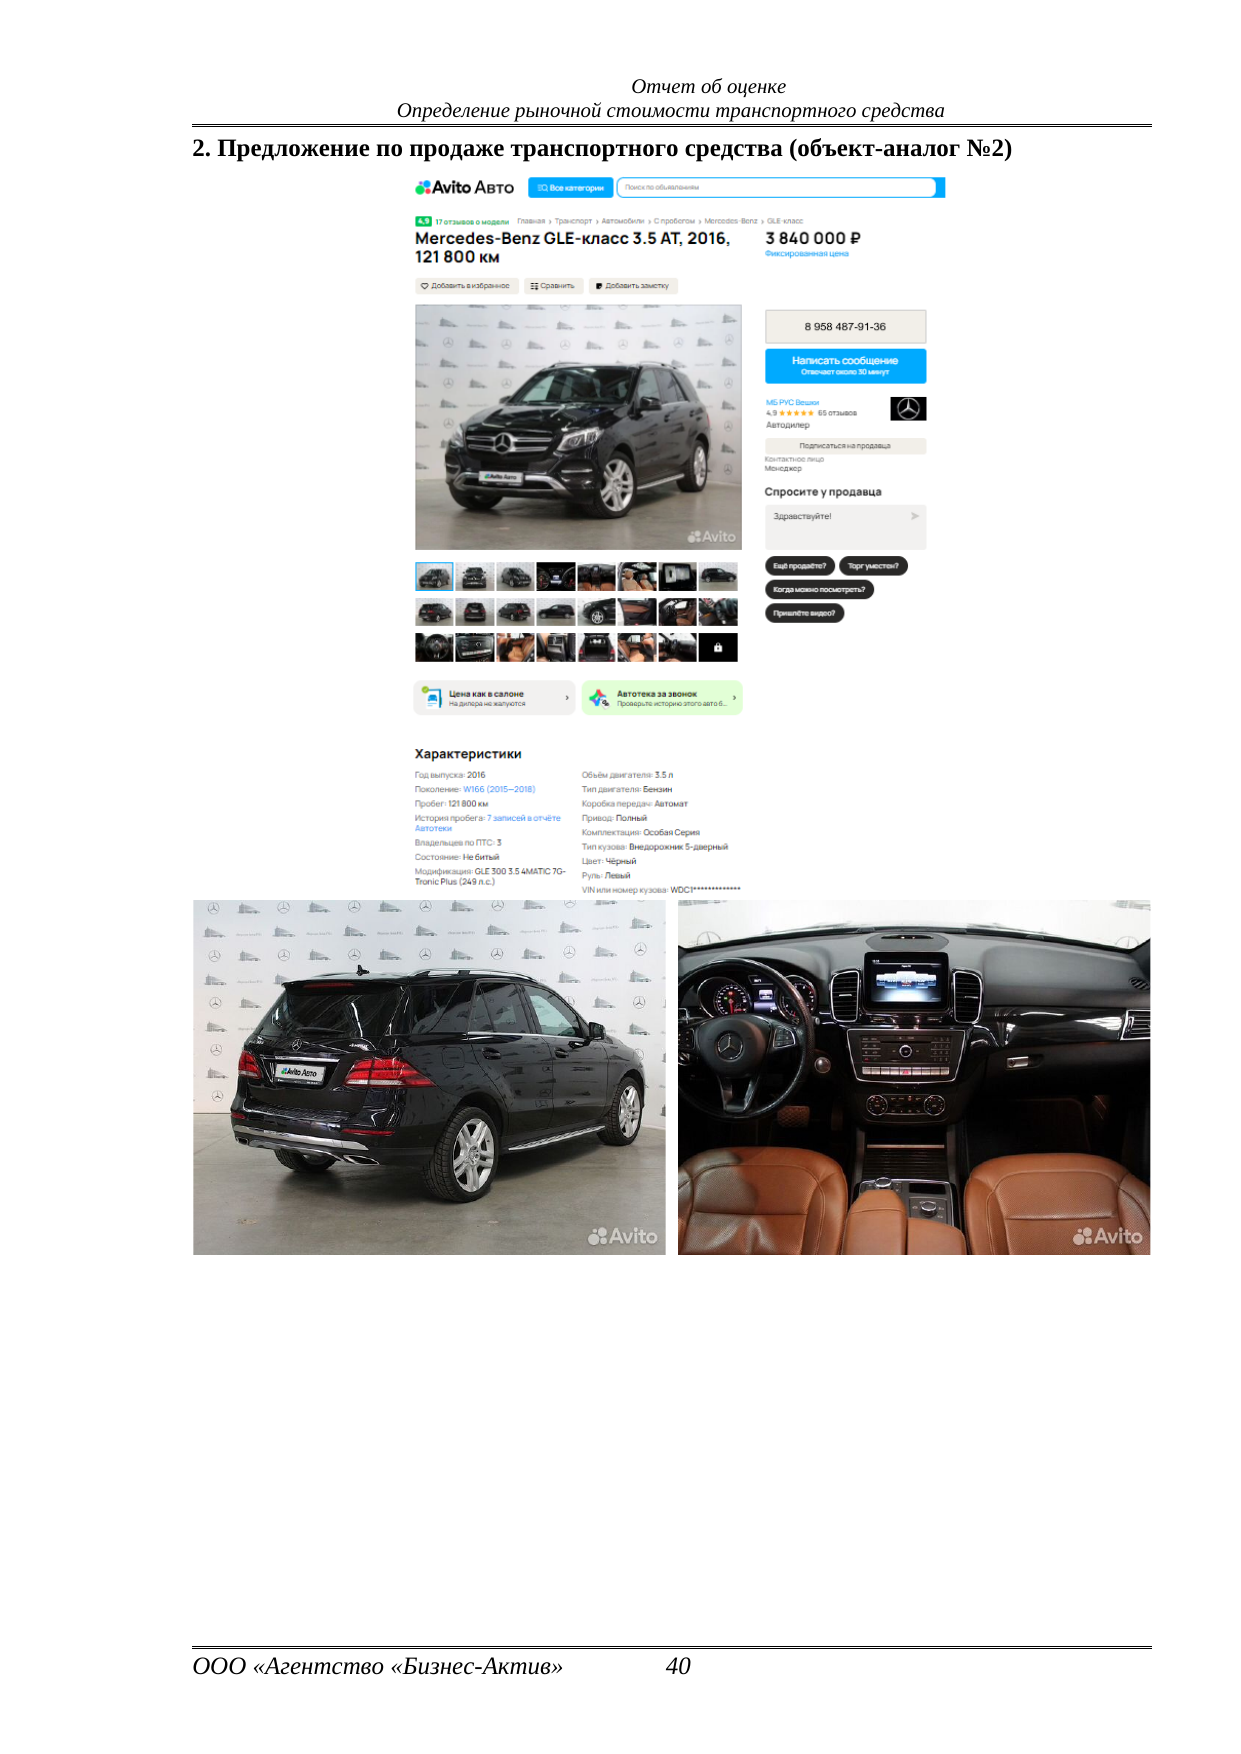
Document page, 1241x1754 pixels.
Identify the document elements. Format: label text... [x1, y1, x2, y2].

picture [193, 166, 1151, 1255]
text 2. Предложение по продаже транспортного средства (объект-аналог №2) [192, 133, 1152, 162]
